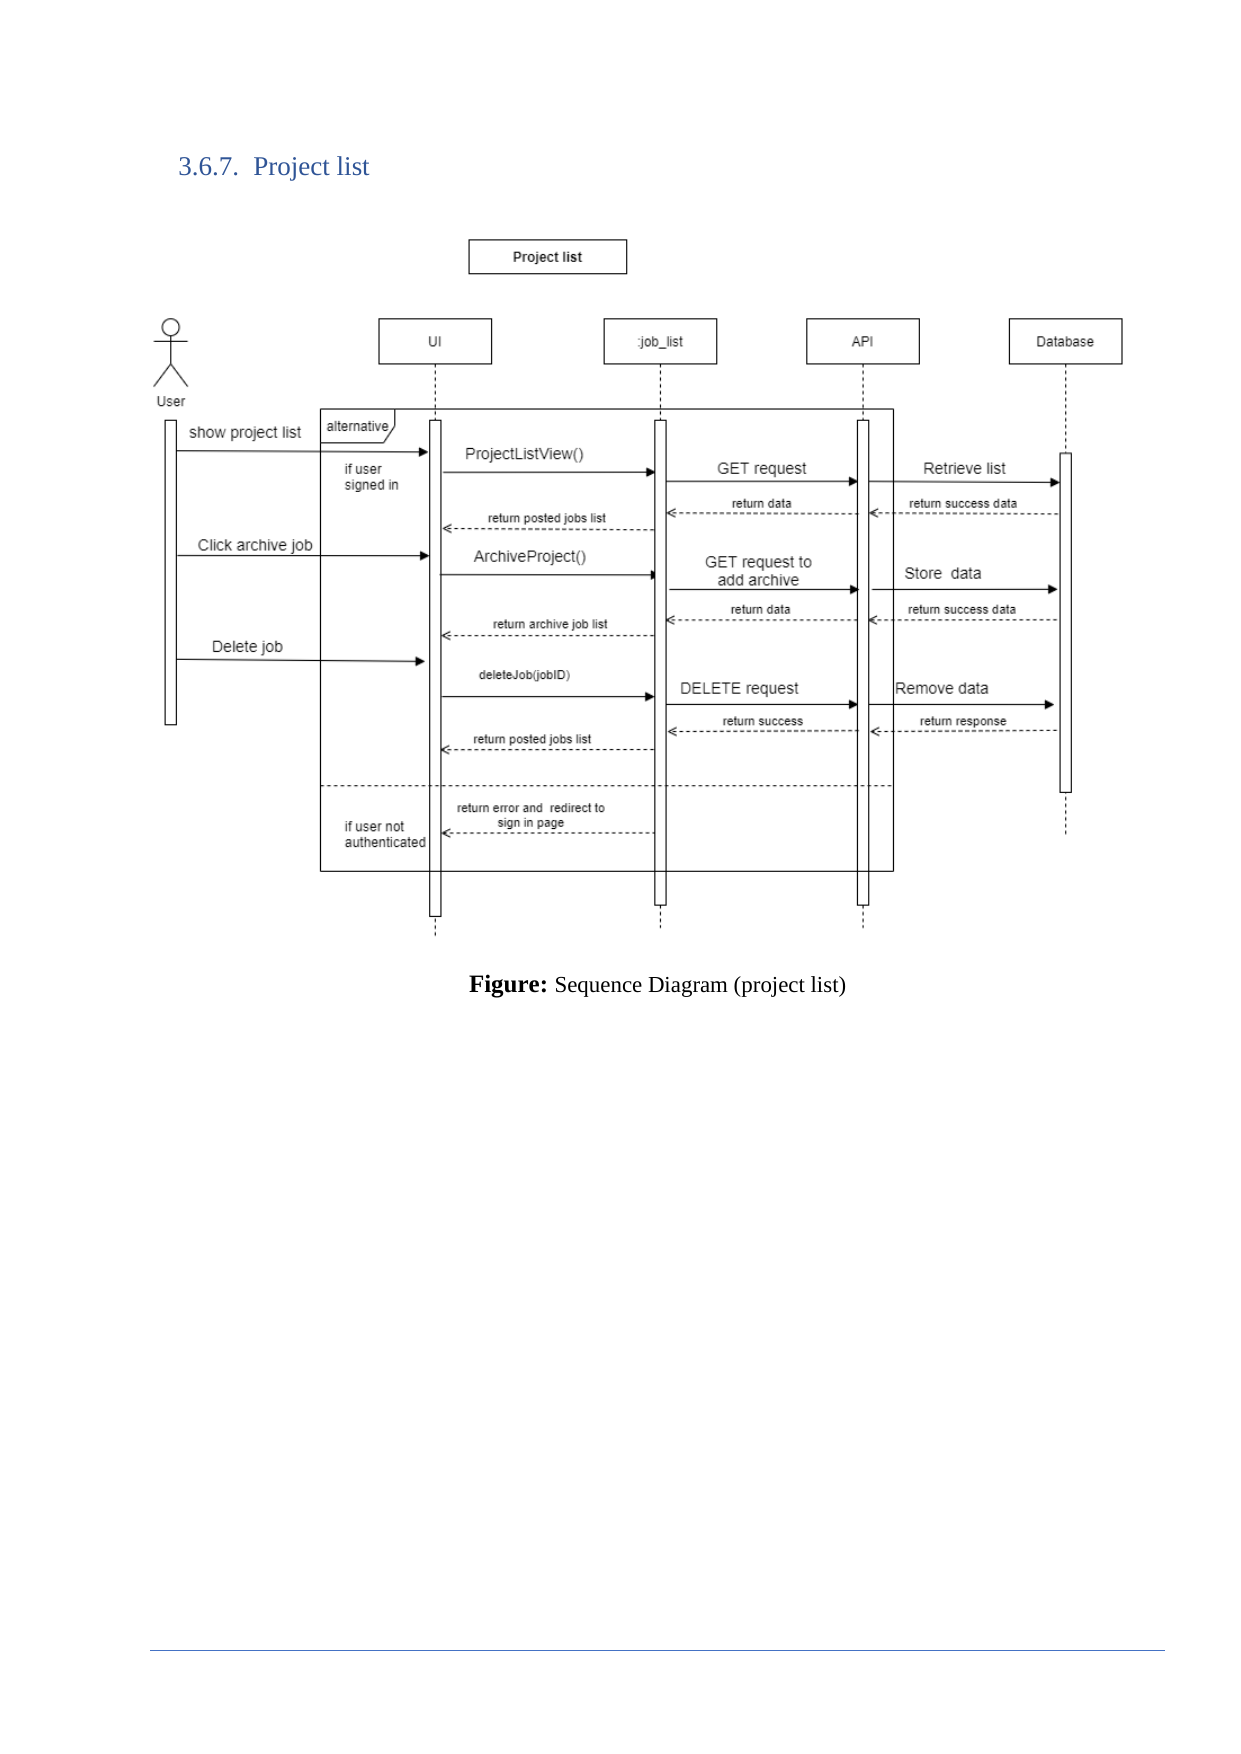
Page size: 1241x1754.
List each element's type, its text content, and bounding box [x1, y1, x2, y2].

picture [150, 237, 1125, 943]
text Figure: Sequence Diagram (project list) [150, 969, 1165, 998]
subtitle Project list [178, 150, 1165, 181]
